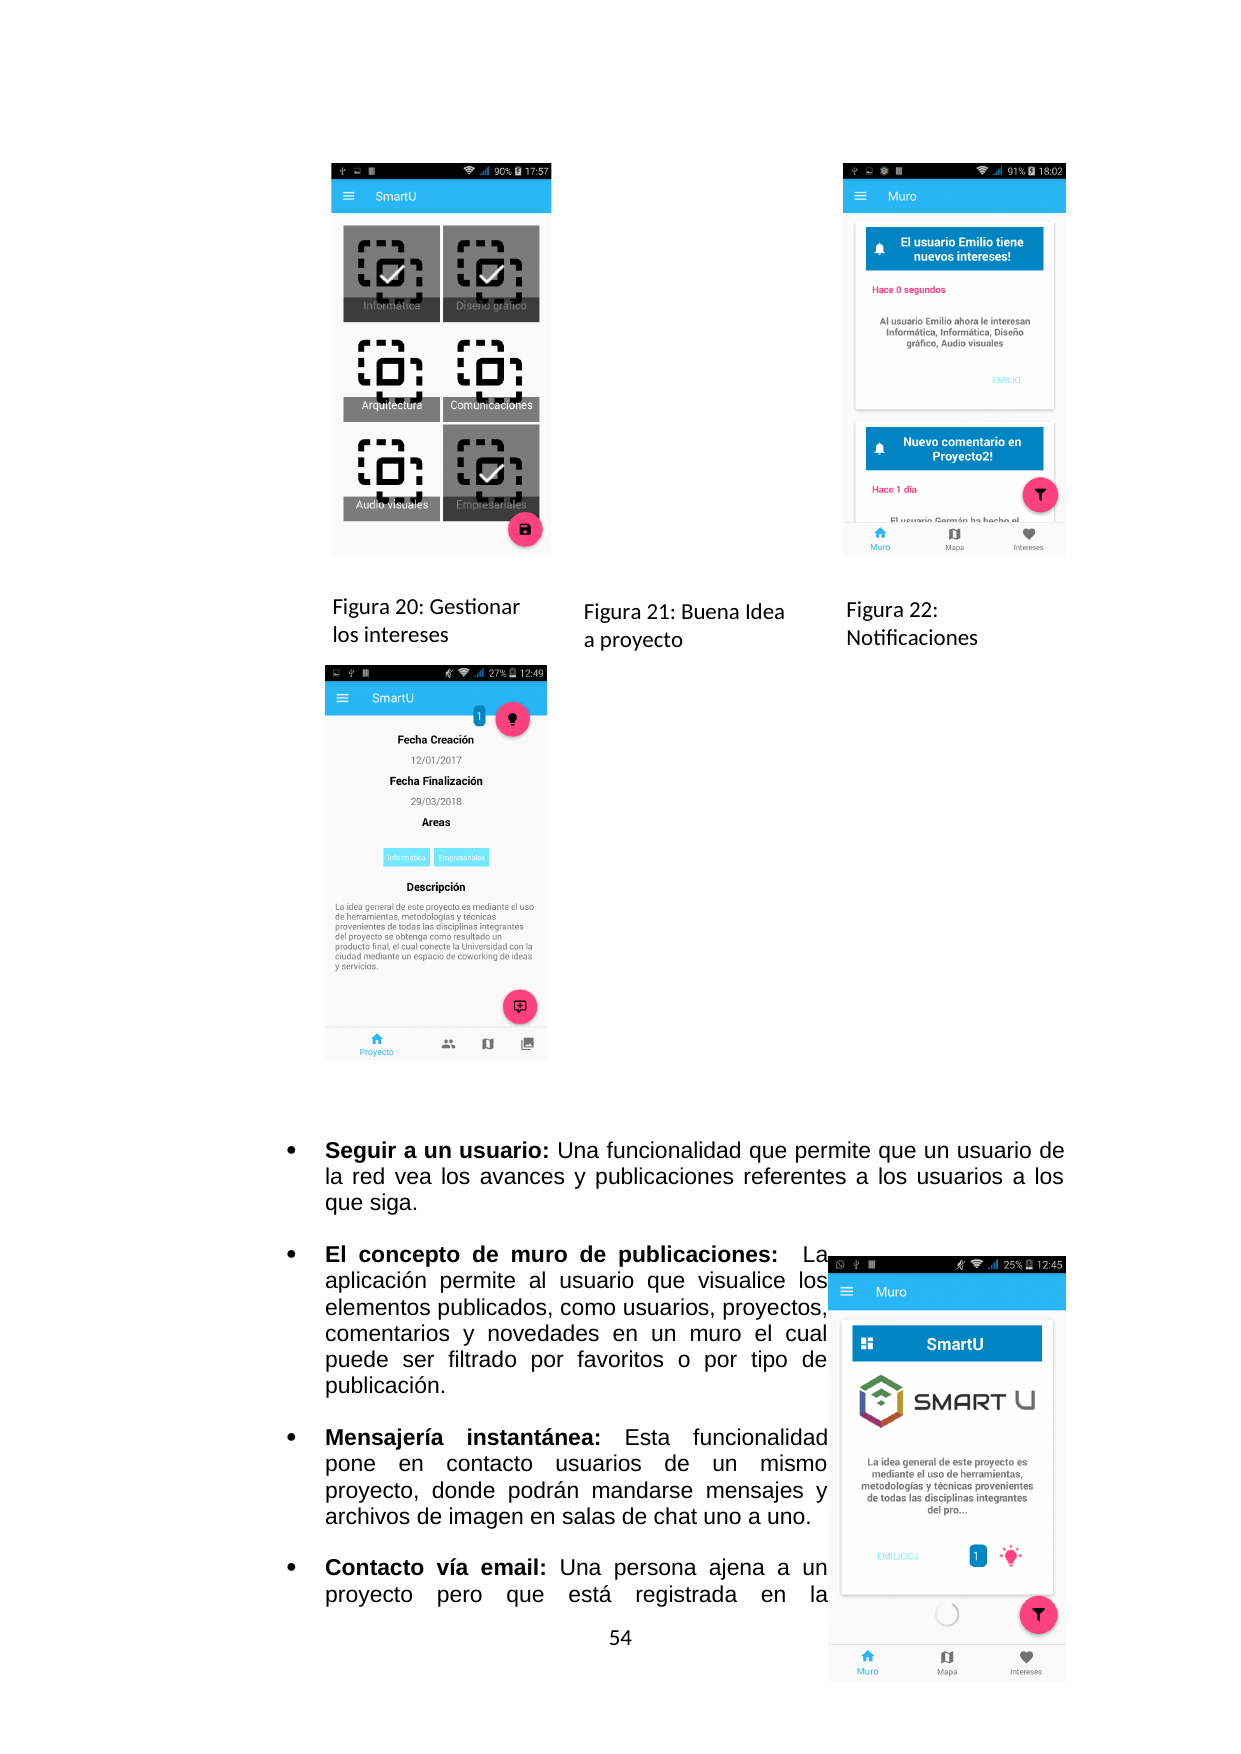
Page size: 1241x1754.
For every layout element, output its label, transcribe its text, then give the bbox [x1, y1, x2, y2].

picture [843, 163, 1066, 556]
list Seguir a un usuario: Una funcionalidad que permite que un usuario de la red vea los avances y publicaciones referentes a los usuarios a los que siga. [287, 1137, 1065, 1216]
picture [325, 665, 547, 1061]
list El concepto de muro de publicaciones: La aplicación permite al usuario que visualice los elementos publicados, como usuarios, proyectos, comentarios y novedades en un muro el cual puede ser filtrado por favoritos o por tipo de publicación. [287, 1241, 1065, 1399]
picture [828, 1256, 1066, 1681]
list Mensajería instantánea: Esta funcionalidad pone en contacto usuarios de un mismo proyecto, donde podrán mandarse mensajes y archivos de imagen en salas de chat uno a uno. [287, 1424, 828, 1529]
picture [331, 163, 552, 556]
